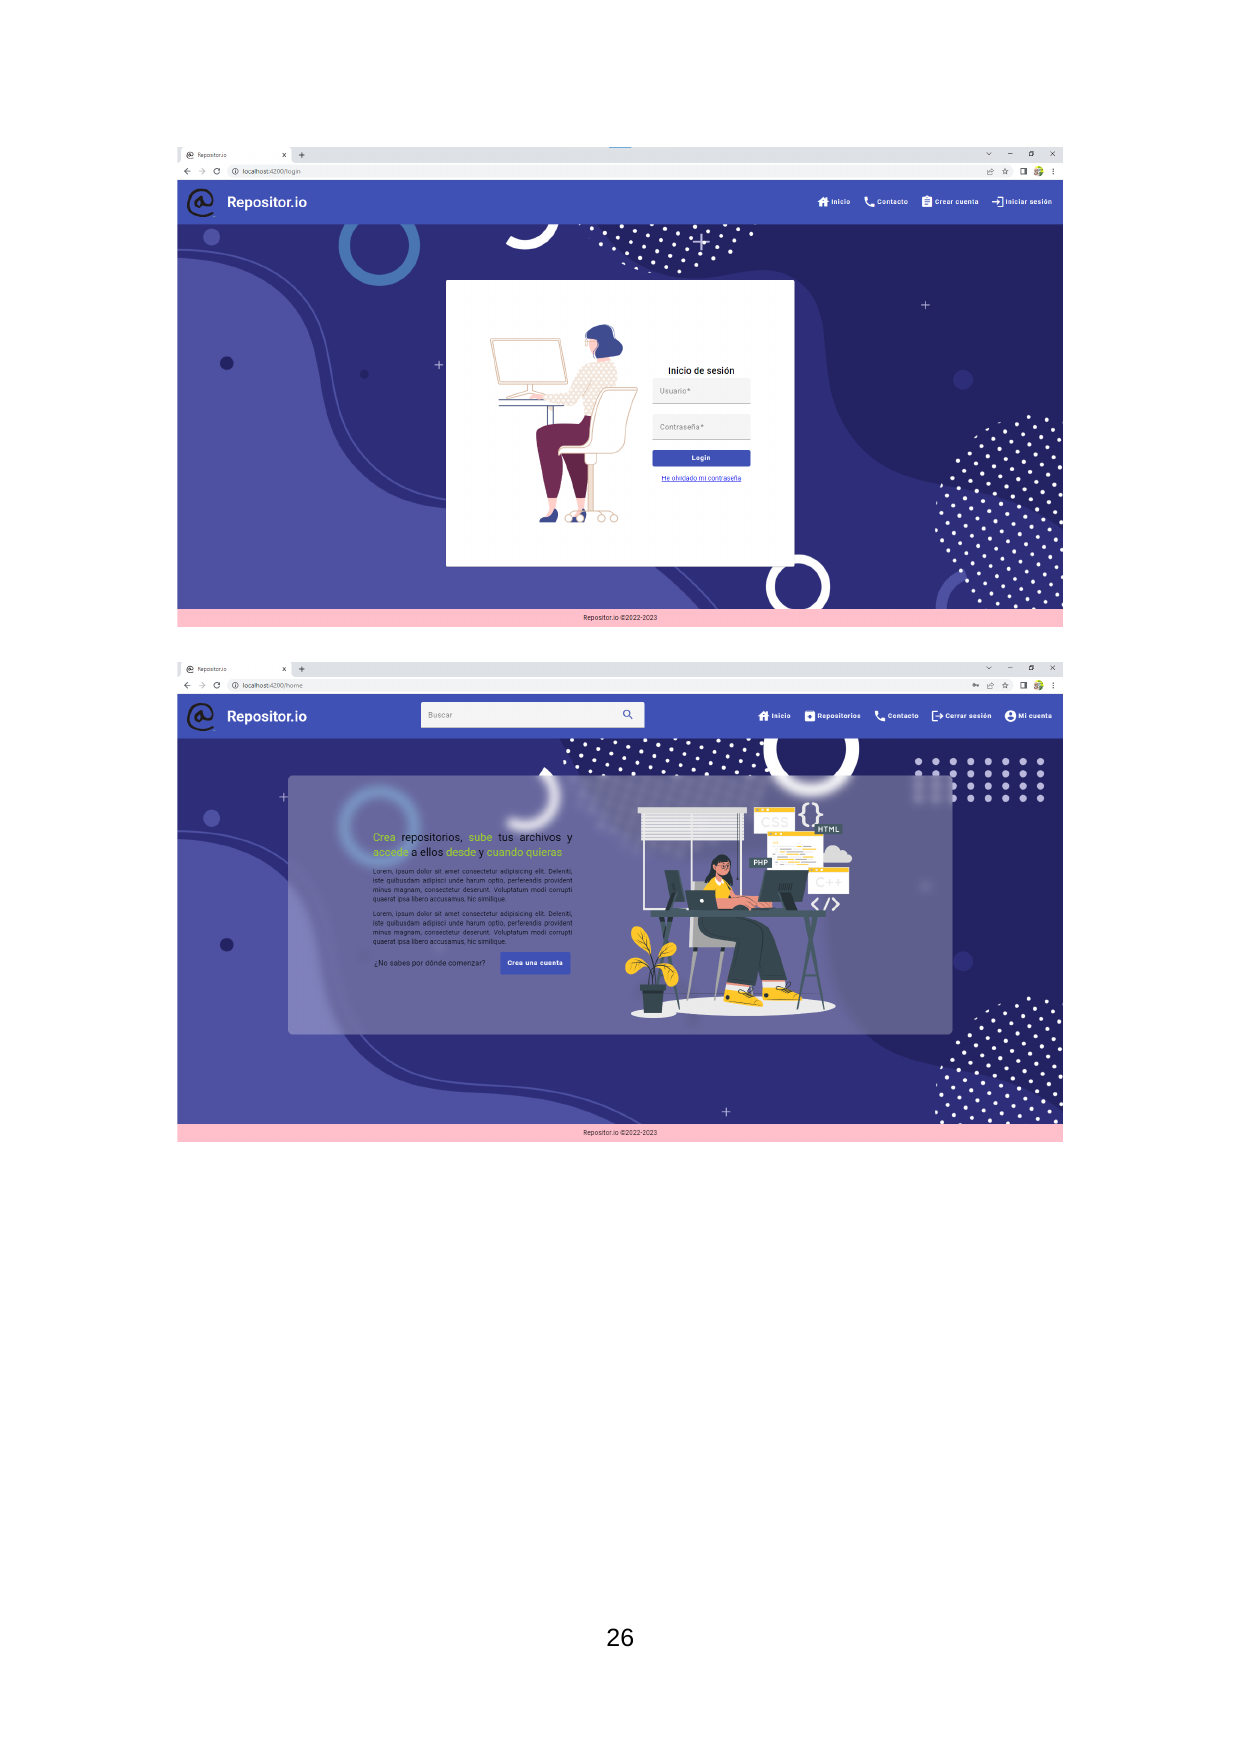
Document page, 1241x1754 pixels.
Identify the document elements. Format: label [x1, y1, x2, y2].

picture [177, 662, 1063, 1142]
picture [177, 147, 1063, 627]
